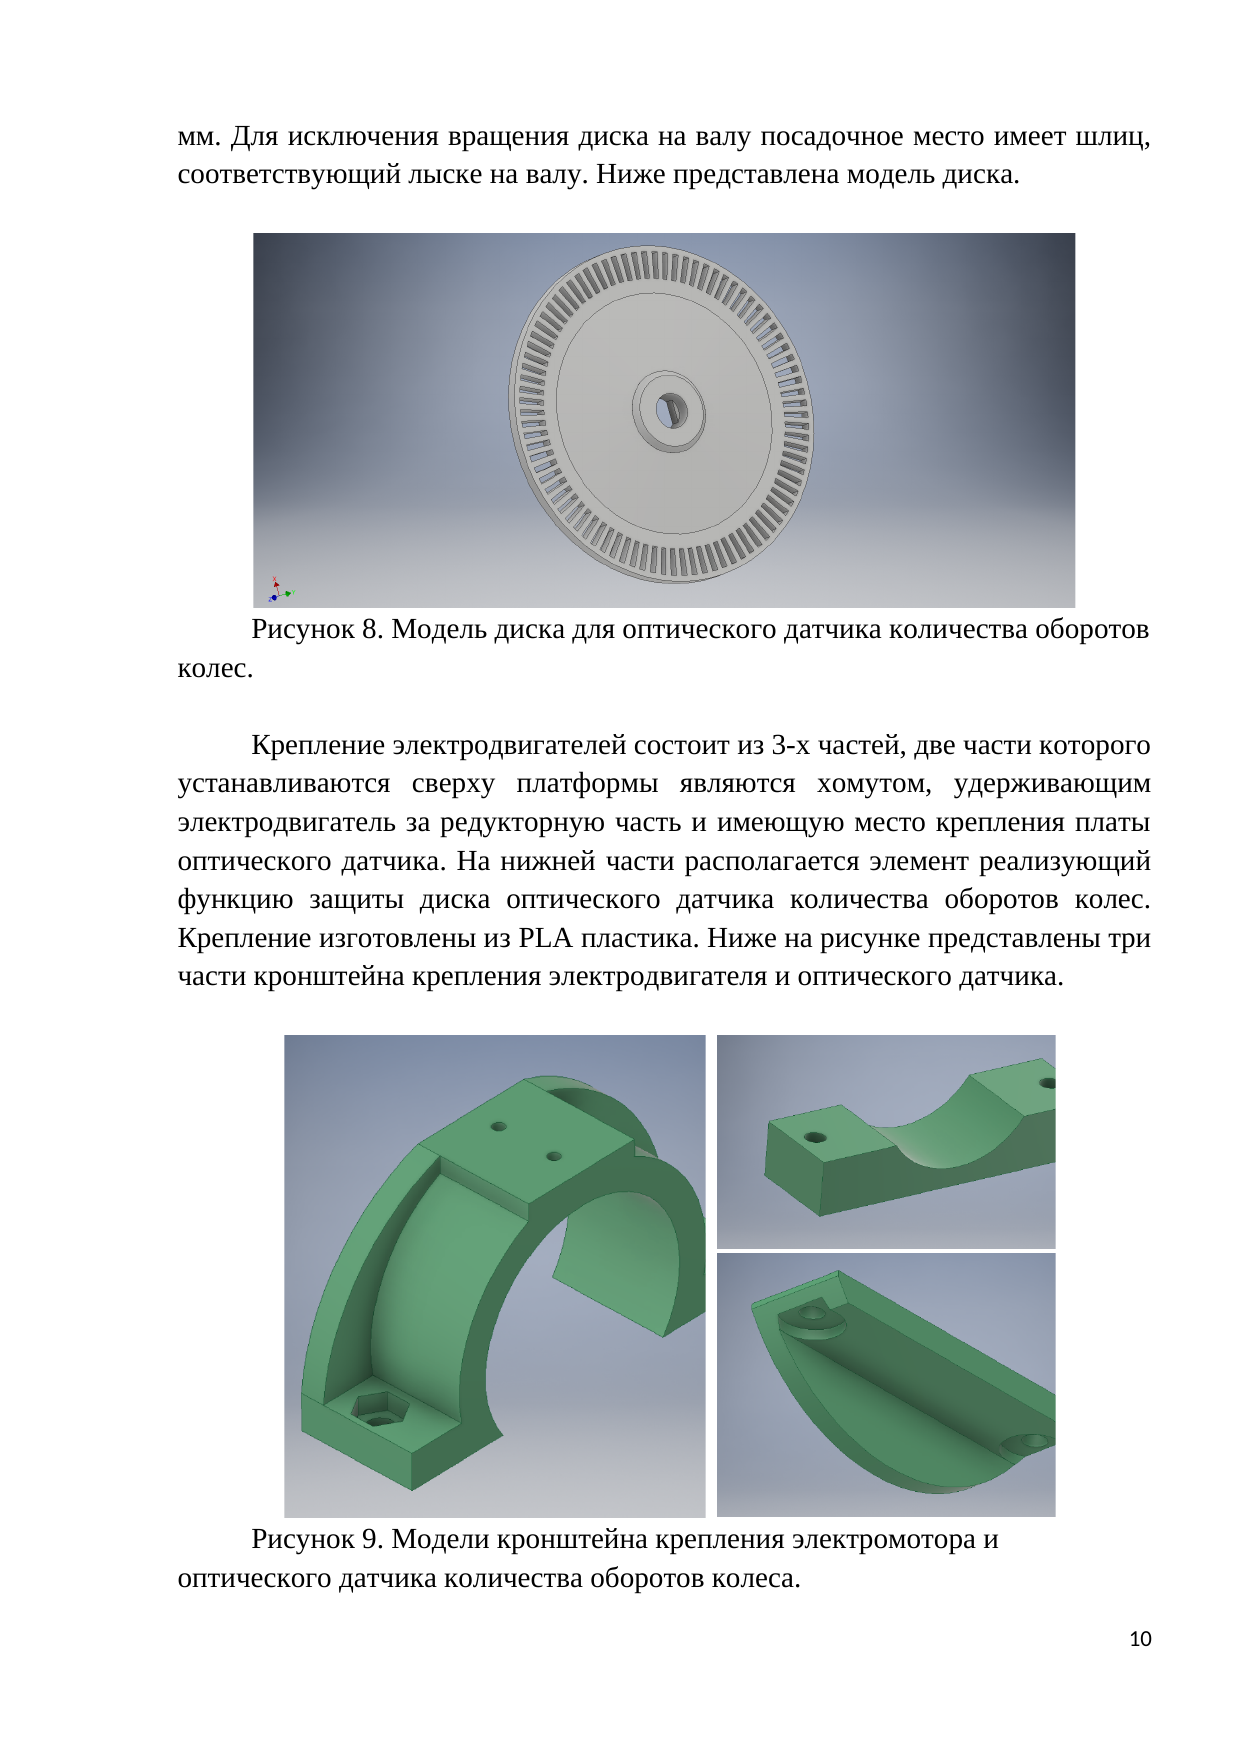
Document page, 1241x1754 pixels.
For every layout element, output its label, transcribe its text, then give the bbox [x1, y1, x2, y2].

picture [253, 233, 1076, 608]
table_header [273, 1035, 706, 1522]
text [177, 118, 1152, 190]
table_header [706, 1035, 1056, 1522]
text Рисунок 9. Модели кронштейна крепления электромотора и оптического датчика количества оборотов колеса. [177, 1522, 1152, 1594]
picture [717, 1035, 1056, 1249]
text Рисунок 8. Модель диска для оптического датчика количества оборотов колес. [177, 611, 1152, 683]
text Крепление электродвигателей состоит из 3-х частей, две части которого устанавливаются сверху платформы являются хомутом, удерживающим электродвигатель за редукторную часть и имеющую место крепления платы оптического датчика. На нижней части располагается элемент реализующий функцию защиты диска оптического датчика количества оборотов колес. Крепление изготовлены из PLA пластика. Ниже на рисунке представлены три части кронштейна крепления электродвигателя и оптического датчика. [177, 727, 1152, 992]
picture [717, 1253, 1056, 1517]
picture [284, 1035, 706, 1518]
